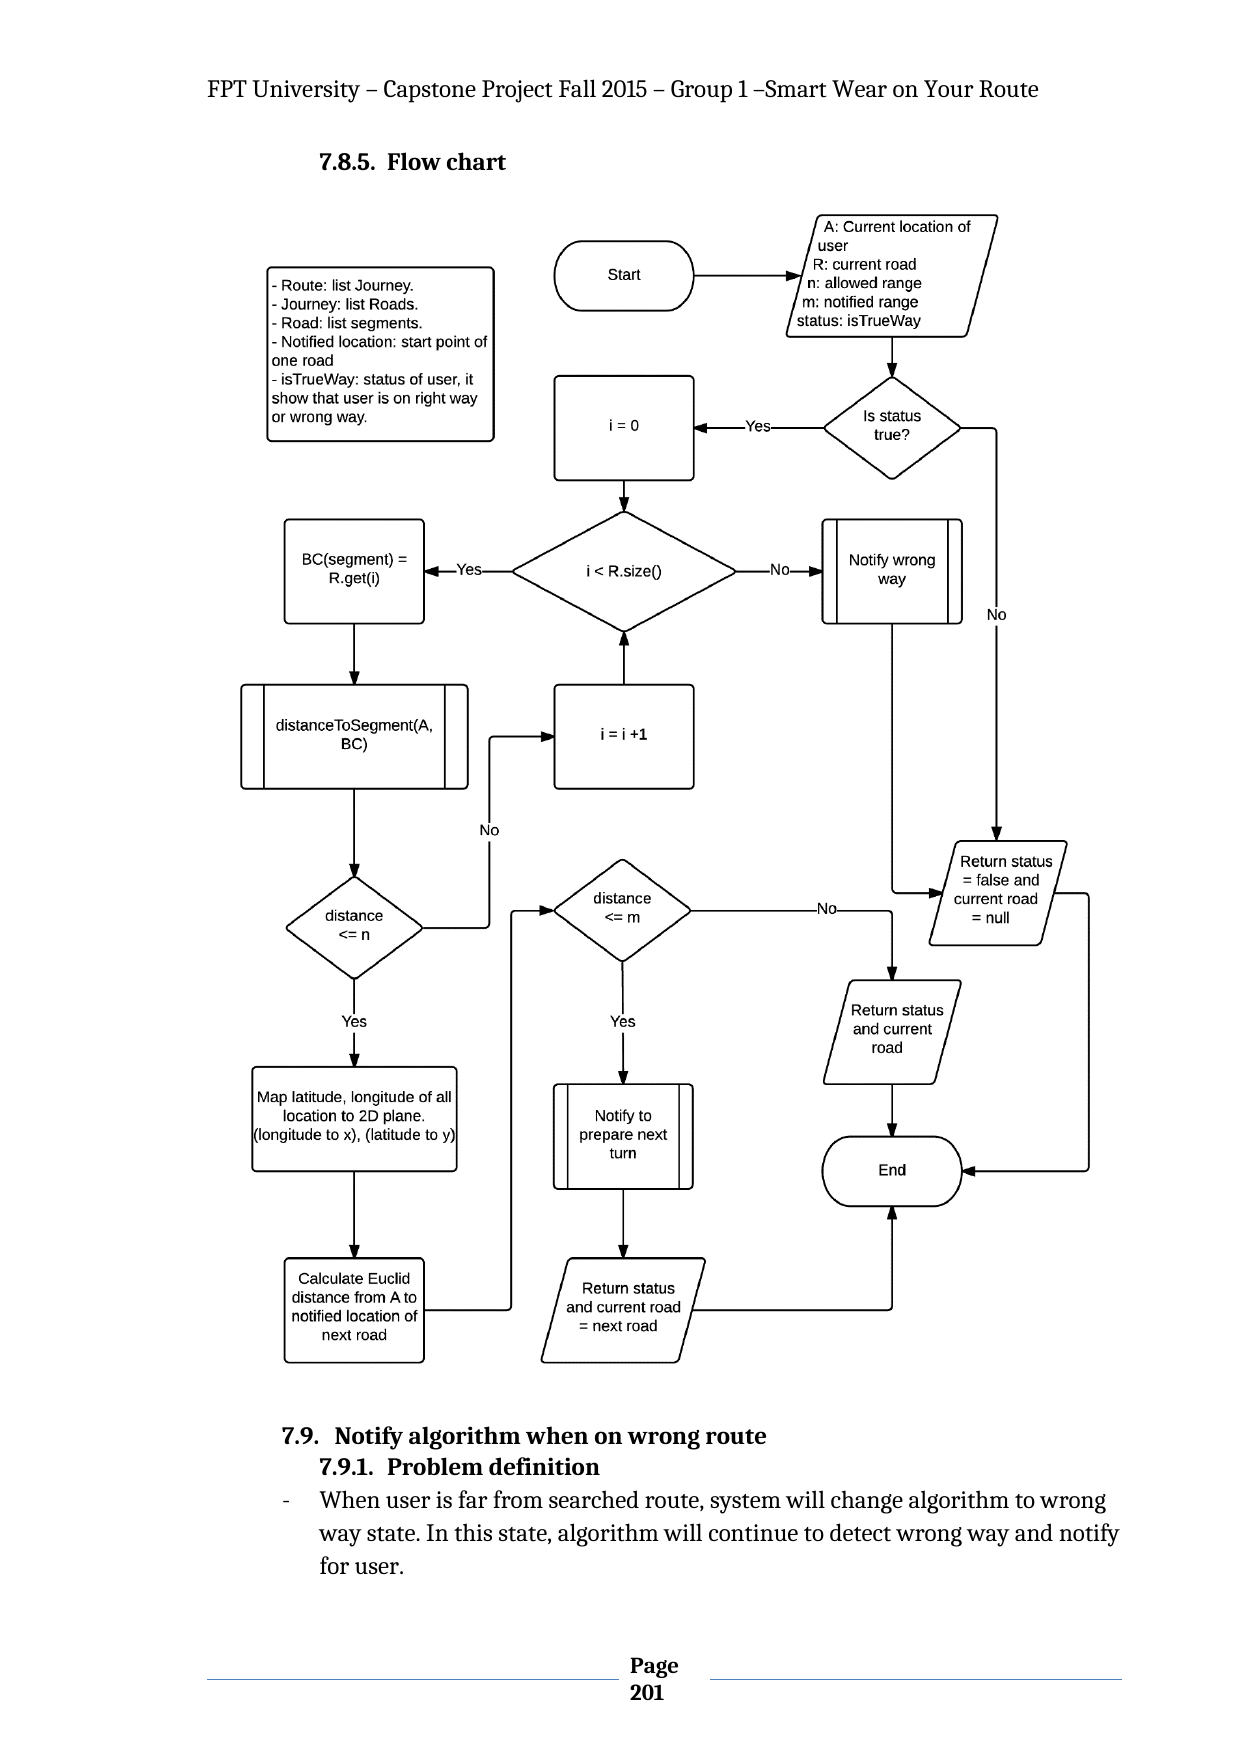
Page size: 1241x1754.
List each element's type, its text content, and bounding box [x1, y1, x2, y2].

list When user is far from searched route, system will change algorithm to wrong way state. In this state, algorithm will continue to detect wrong way and notify for user. [282, 1486, 1122, 1581]
subtitle Notify algorithm when on wrong route [282, 1422, 1122, 1451]
subtitle Flow chart [319, 148, 1122, 176]
picture [206, 180, 1123, 1397]
subtitle Problem definition [319, 1453, 1122, 1482]
